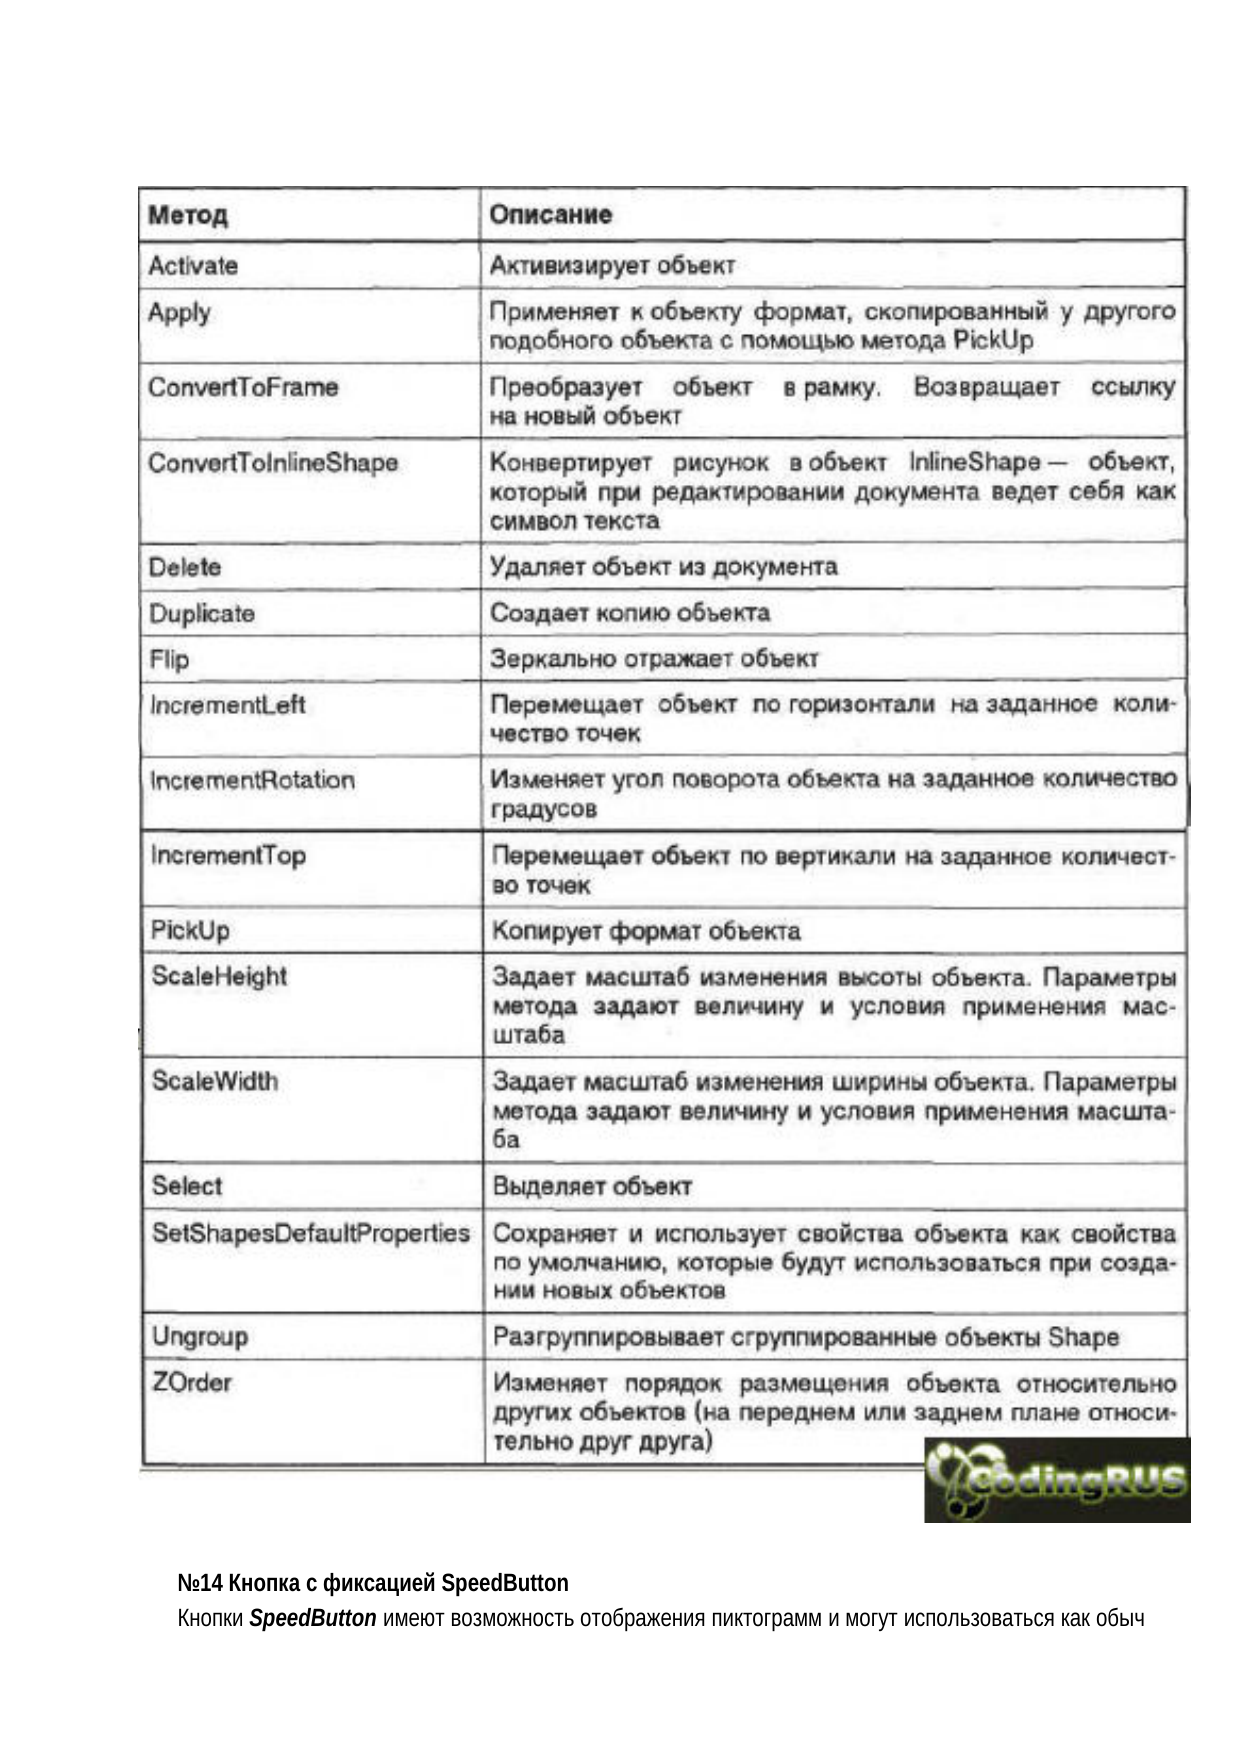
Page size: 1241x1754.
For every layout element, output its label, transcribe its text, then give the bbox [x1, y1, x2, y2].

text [177, 1603, 1152, 1632]
picture [138, 186, 1191, 1523]
text №14 Кнопка с фиксацией SpeedButton [177, 1568, 1152, 1597]
